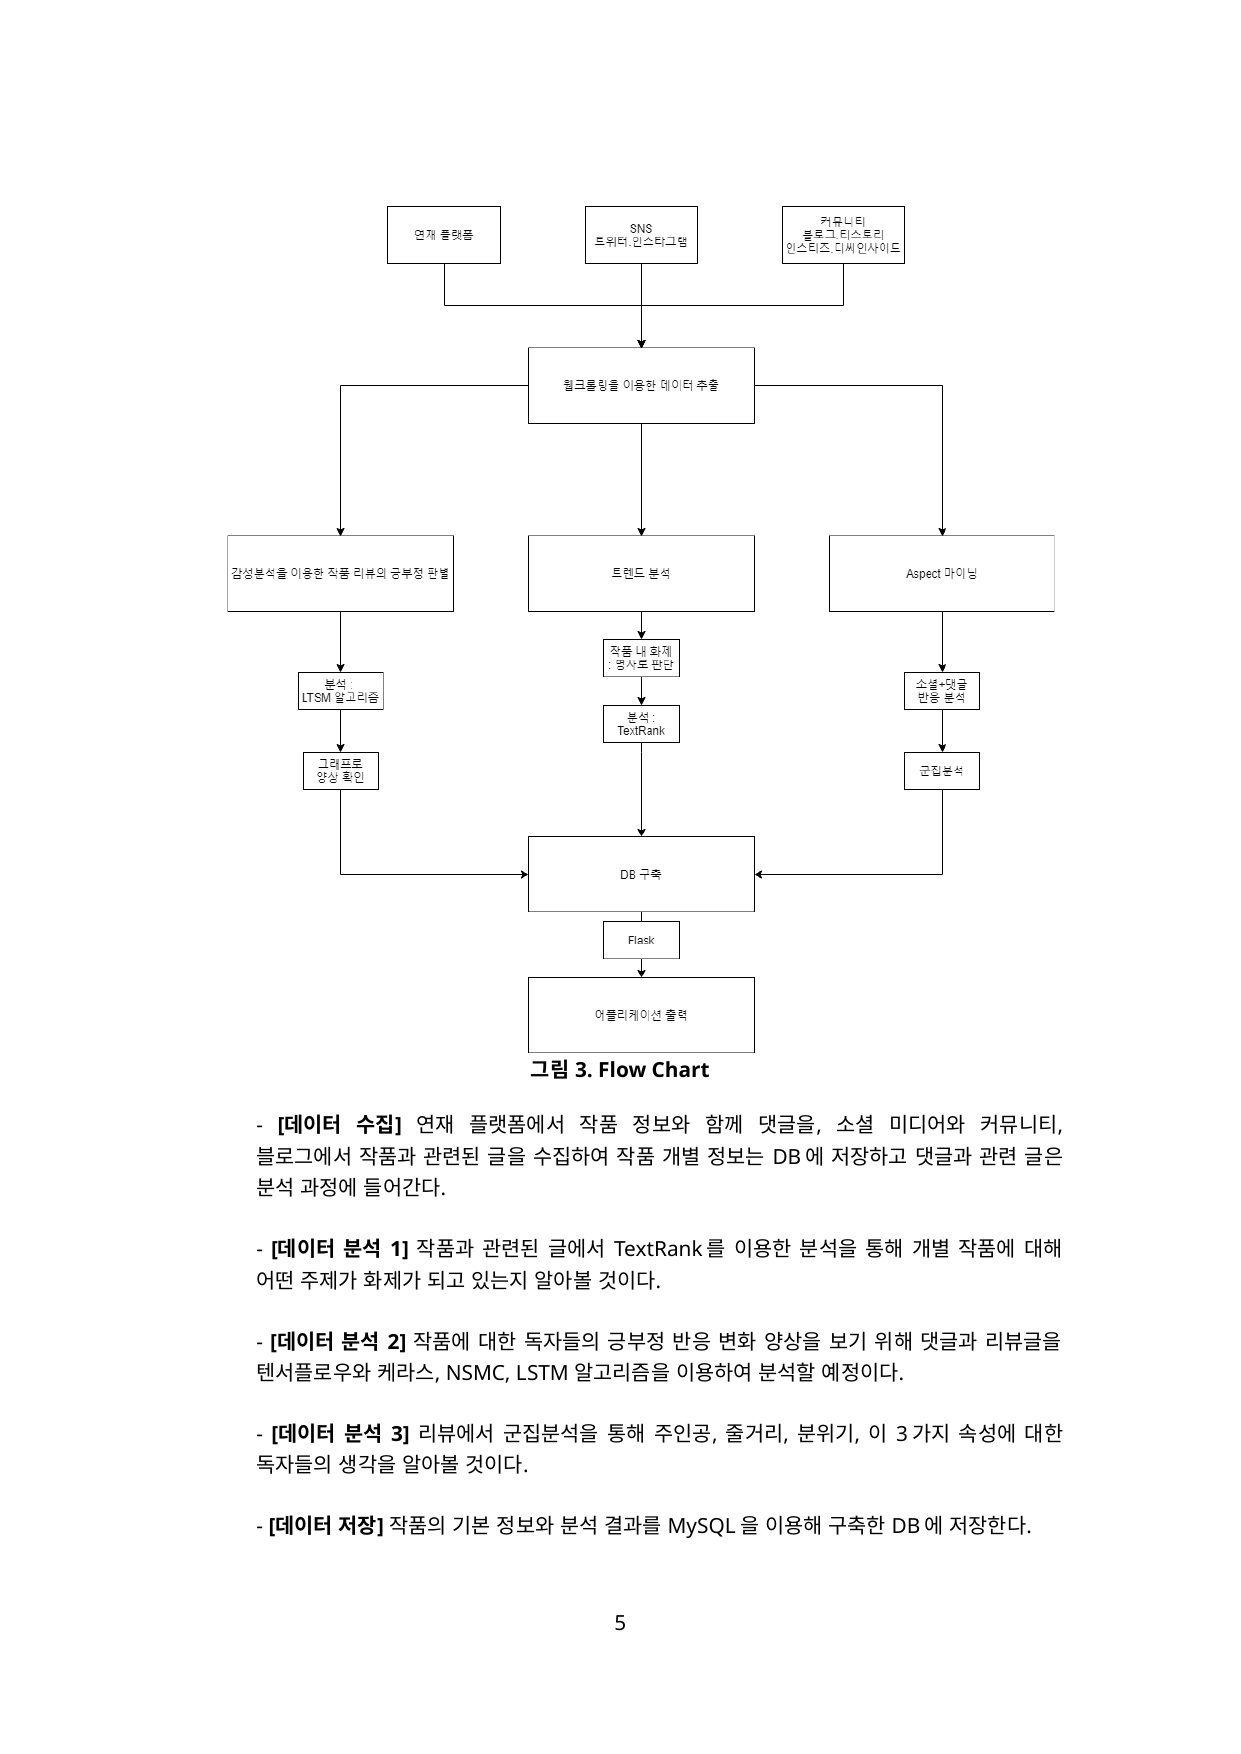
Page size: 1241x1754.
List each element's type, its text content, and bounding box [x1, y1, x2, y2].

text - [데이터 수집] 연재 플랫폼에서 작품 정보와 함께 댓글을, 소셜 미디어와 커뮤니티, 블로그에서 작품과 관련된 글을 수집하여 작품 개별 정보는 DB에 저장하고 댓글과 관련 글은 분석 과정에 들어간다. [256, 1109, 1063, 1202]
picture [227, 206, 1055, 1053]
text - [데이터 저장] 작품의 기본 정보와 분석 결과를 MySQL을 이용해 구축한 DB에 저장한다. [256, 1510, 1063, 1540]
text - [데이터 분석 1] 작품과 관련된 글에서 TextRank를 이용한 분석을 통해 개별 작품에 대해 어떤 주제가 화제가 되고 있는지 알아볼 것이다. [256, 1232, 1063, 1294]
text 그림 3. Flow Chart [177, 1053, 1063, 1083]
text - [데이터 분석 2] 작품에 대한 독자들의 긍부정 반응 변화 양상을 보기 위해 댓글과 리뷰글을 텐서플로우와 케라스, NSMC, LSTM 알고리즘을 이용하여 분석할 예정이다. [256, 1325, 1063, 1387]
text - [데이터 분석 3] 리뷰에서 군집분석을 통해 주인공, 줄거리, 분위기, 이 3가지 속성에 대한 독자들의 생각을 알아볼 것이다. [256, 1417, 1063, 1479]
